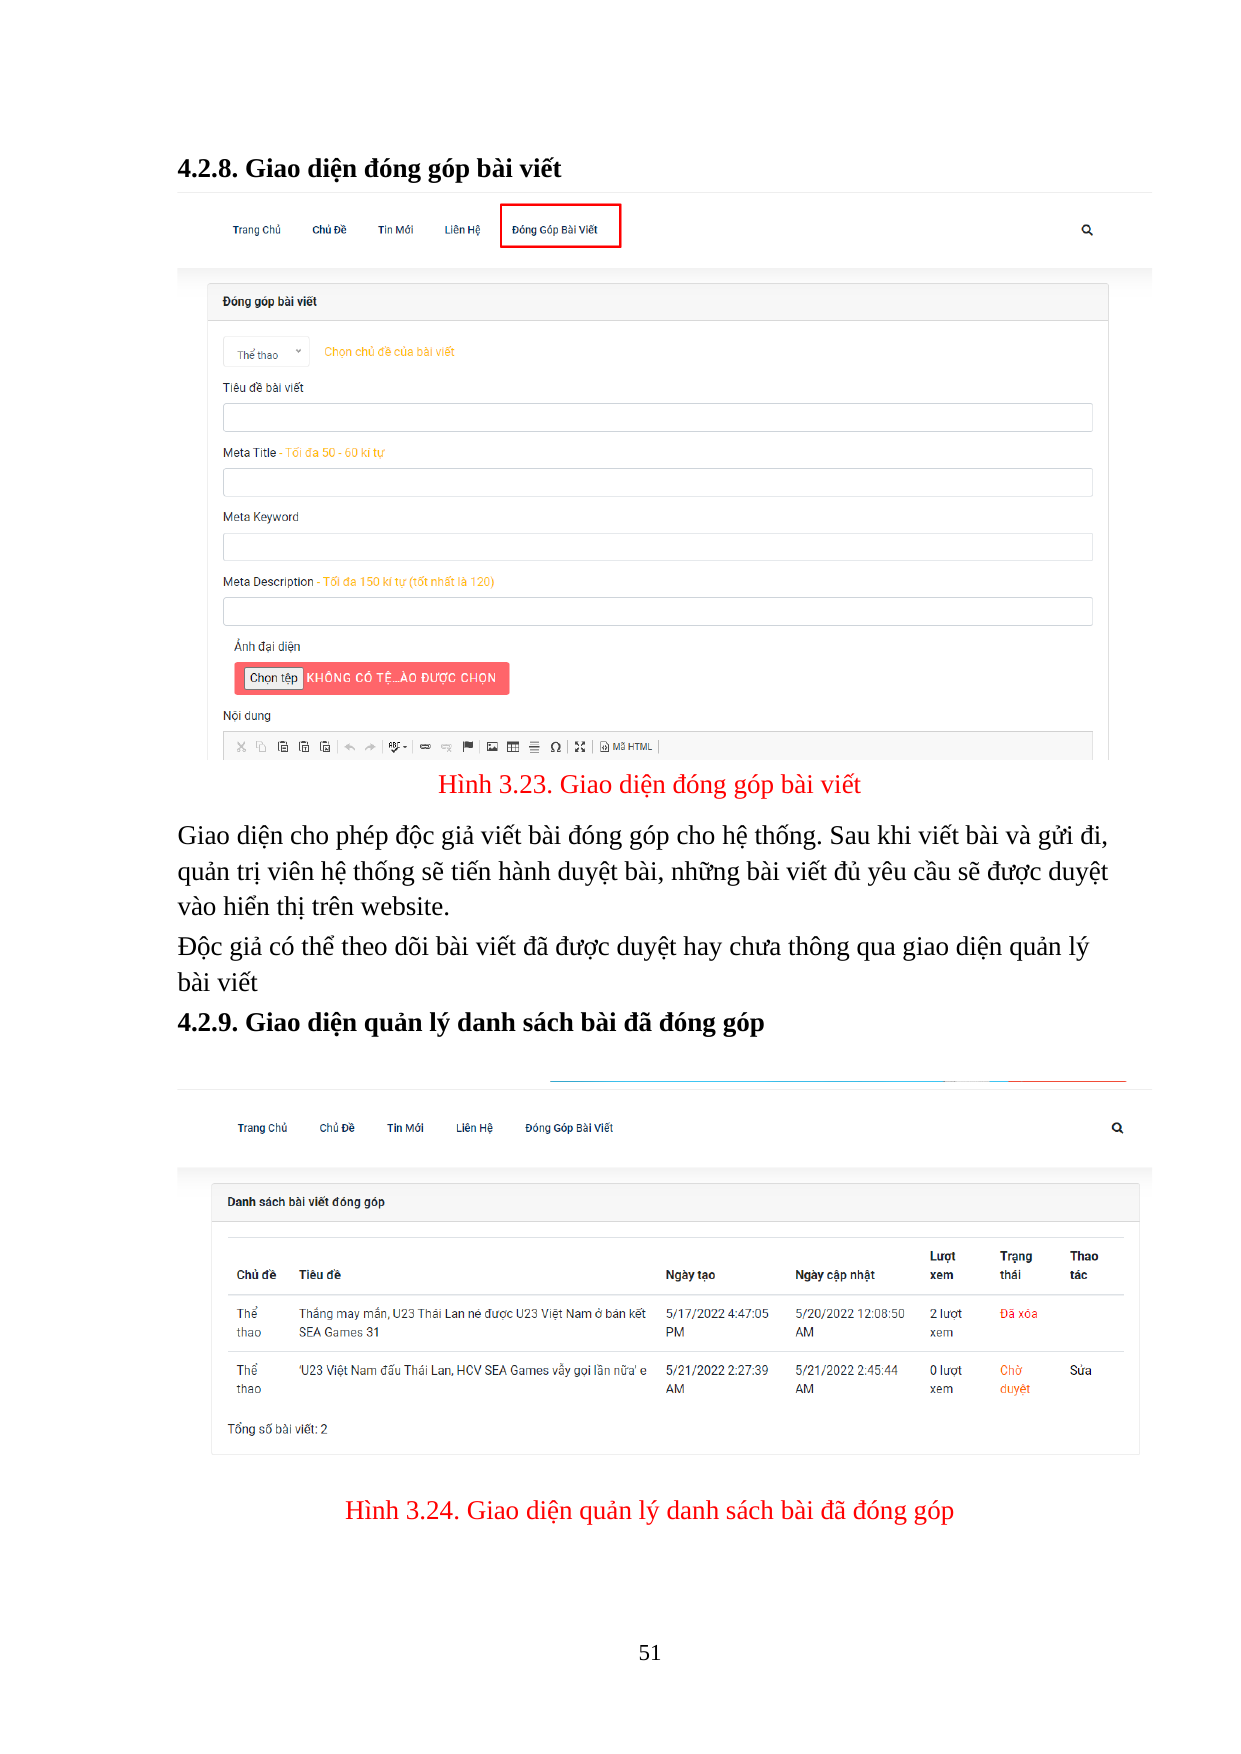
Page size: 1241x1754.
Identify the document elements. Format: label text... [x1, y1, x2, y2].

text Độc giả có thể theo dõi bài viết đã được duyệt hay chưa thông qua giao diện quản lý bài viết [177, 930, 1122, 997]
text Giao diện cho phép độc giả viết bài đóng góp cho hệ thống. Sau khi viết bài và gửi đi, quản trị viên hệ thống sẽ tiến hành duyệt bài, những bài viết đủ yêu cầu sẽ được duyệt vào hiển thị trên website. [177, 819, 1122, 921]
picture [177, 191, 1153, 760]
picture [177, 1081, 1153, 1465]
text 4.2.9. Giao diện quản lý danh sách bài đã đóng góp [177, 1006, 1122, 1037]
text Hình 3.24. Giao diện quản lý danh sách bài đã đóng góp [177, 1494, 1122, 1525]
text 4.2.8. Giao diện đóng góp bài viết [177, 152, 1122, 183]
text Hình 3.23. Giao diện đóng góp bài viết [177, 768, 1122, 799]
